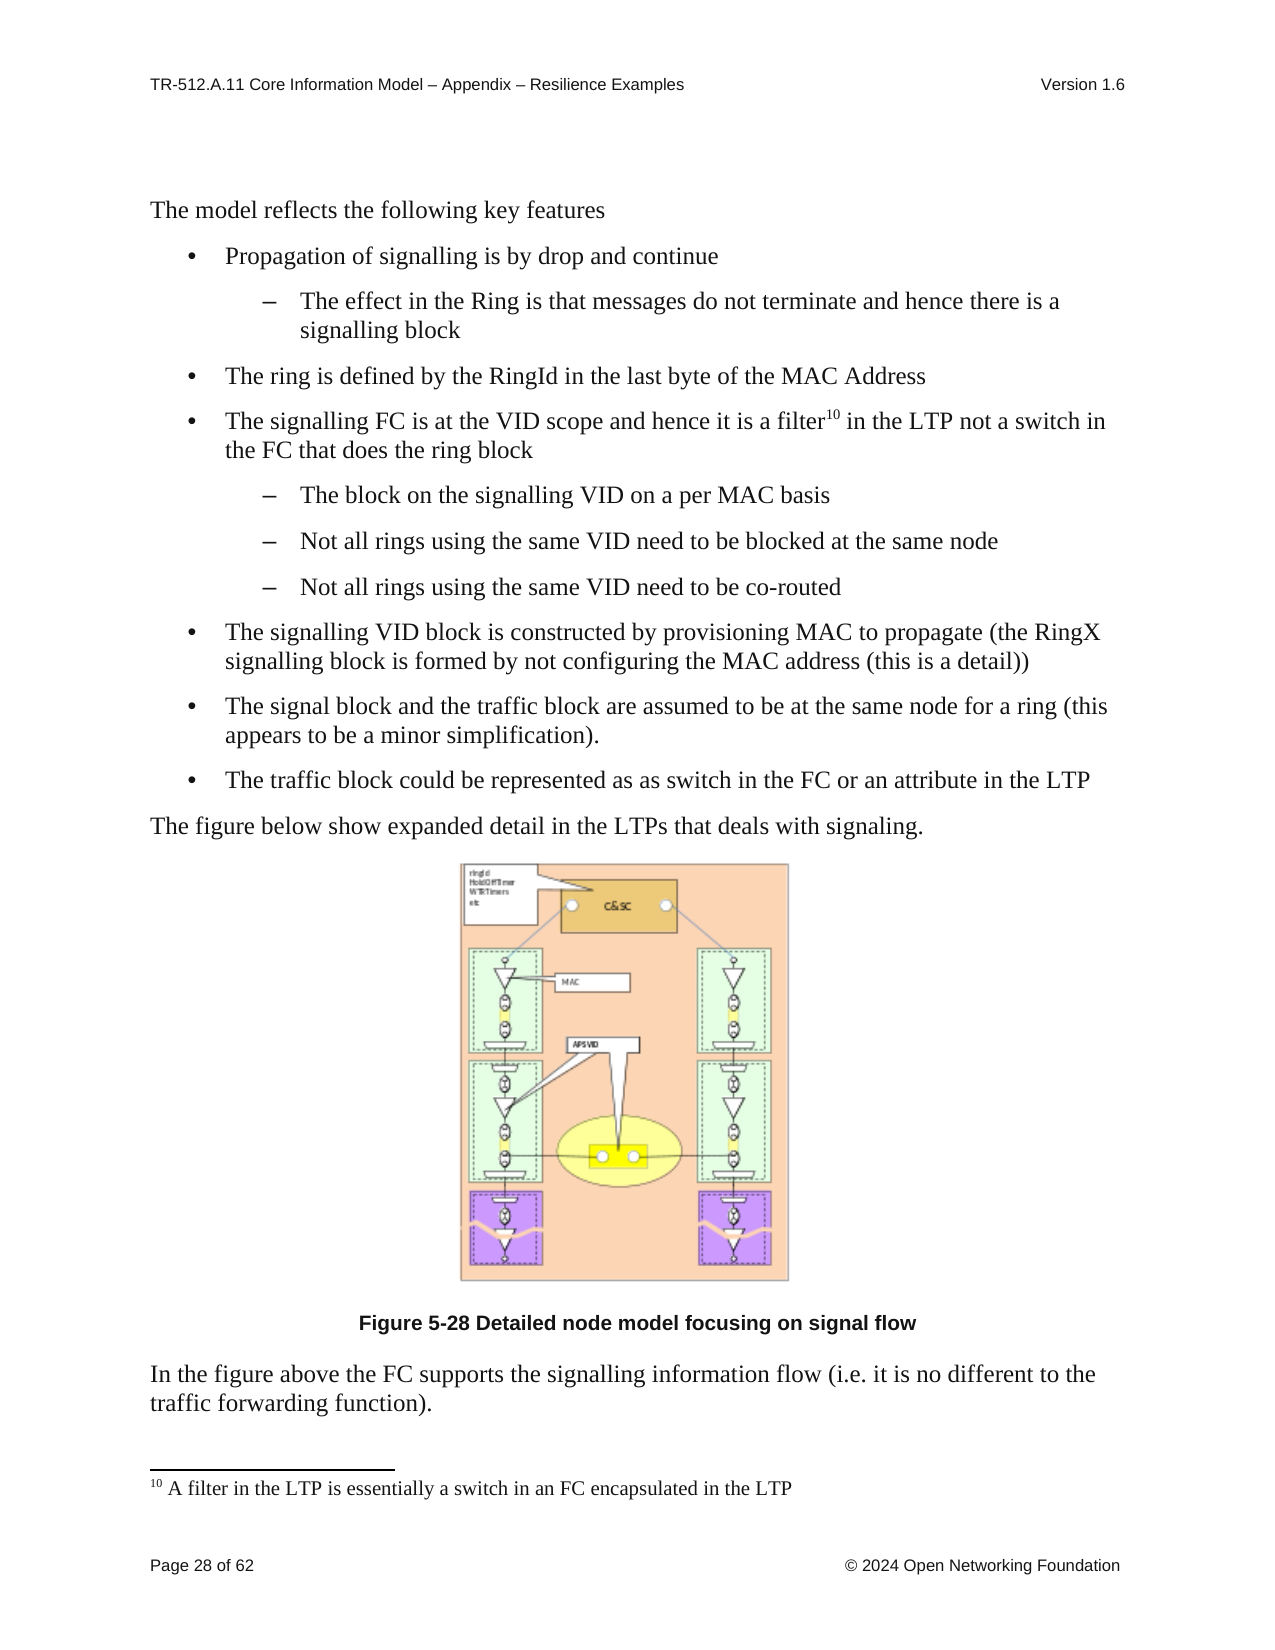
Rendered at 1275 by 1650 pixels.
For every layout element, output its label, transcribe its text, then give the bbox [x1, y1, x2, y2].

text The model reflects the following key features [150, 195, 1125, 224]
list The signal block and the traffic block are assumed to be at the same node for a ring (this appears to be a minor simplification). [187, 691, 1125, 749]
list Not all rings using the same VID need to be blocked at the same node [262, 526, 1125, 555]
list The signalling FC is at the VID scope and hence it is a filter in the LTP not a switch in the FC that does the ring block [187, 406, 1125, 464]
text The figure below show expanded detail in the LTPs that deals with signaling. [150, 811, 1125, 840]
text In the figure above the FC supports the signalling information flow (i.e. it is no different to the traffic forwarding function). [150, 1359, 1125, 1417]
list The ring is defined by the RingId in the last byte of the MAC Address [187, 361, 1125, 389]
list The traffic block could be represented as as switch in the FC or an attribute in the LTP [187, 766, 1125, 794]
list Not all rings using the same VID need to be co-routed [262, 571, 1125, 600]
list The signalling VID block is constructed by provisioning MAC to propagate (the RingX signalling block is formed by not configuring the MAC address (this is a detail)) [187, 617, 1125, 674]
list The effect in the Ring is that messages do not terminate and hence there is a signalling block [262, 286, 1125, 344]
list Propagation of signalling is by drop and continue [187, 241, 1125, 270]
list The block on the signalling VID on a per MAC basis [262, 480, 1125, 509]
